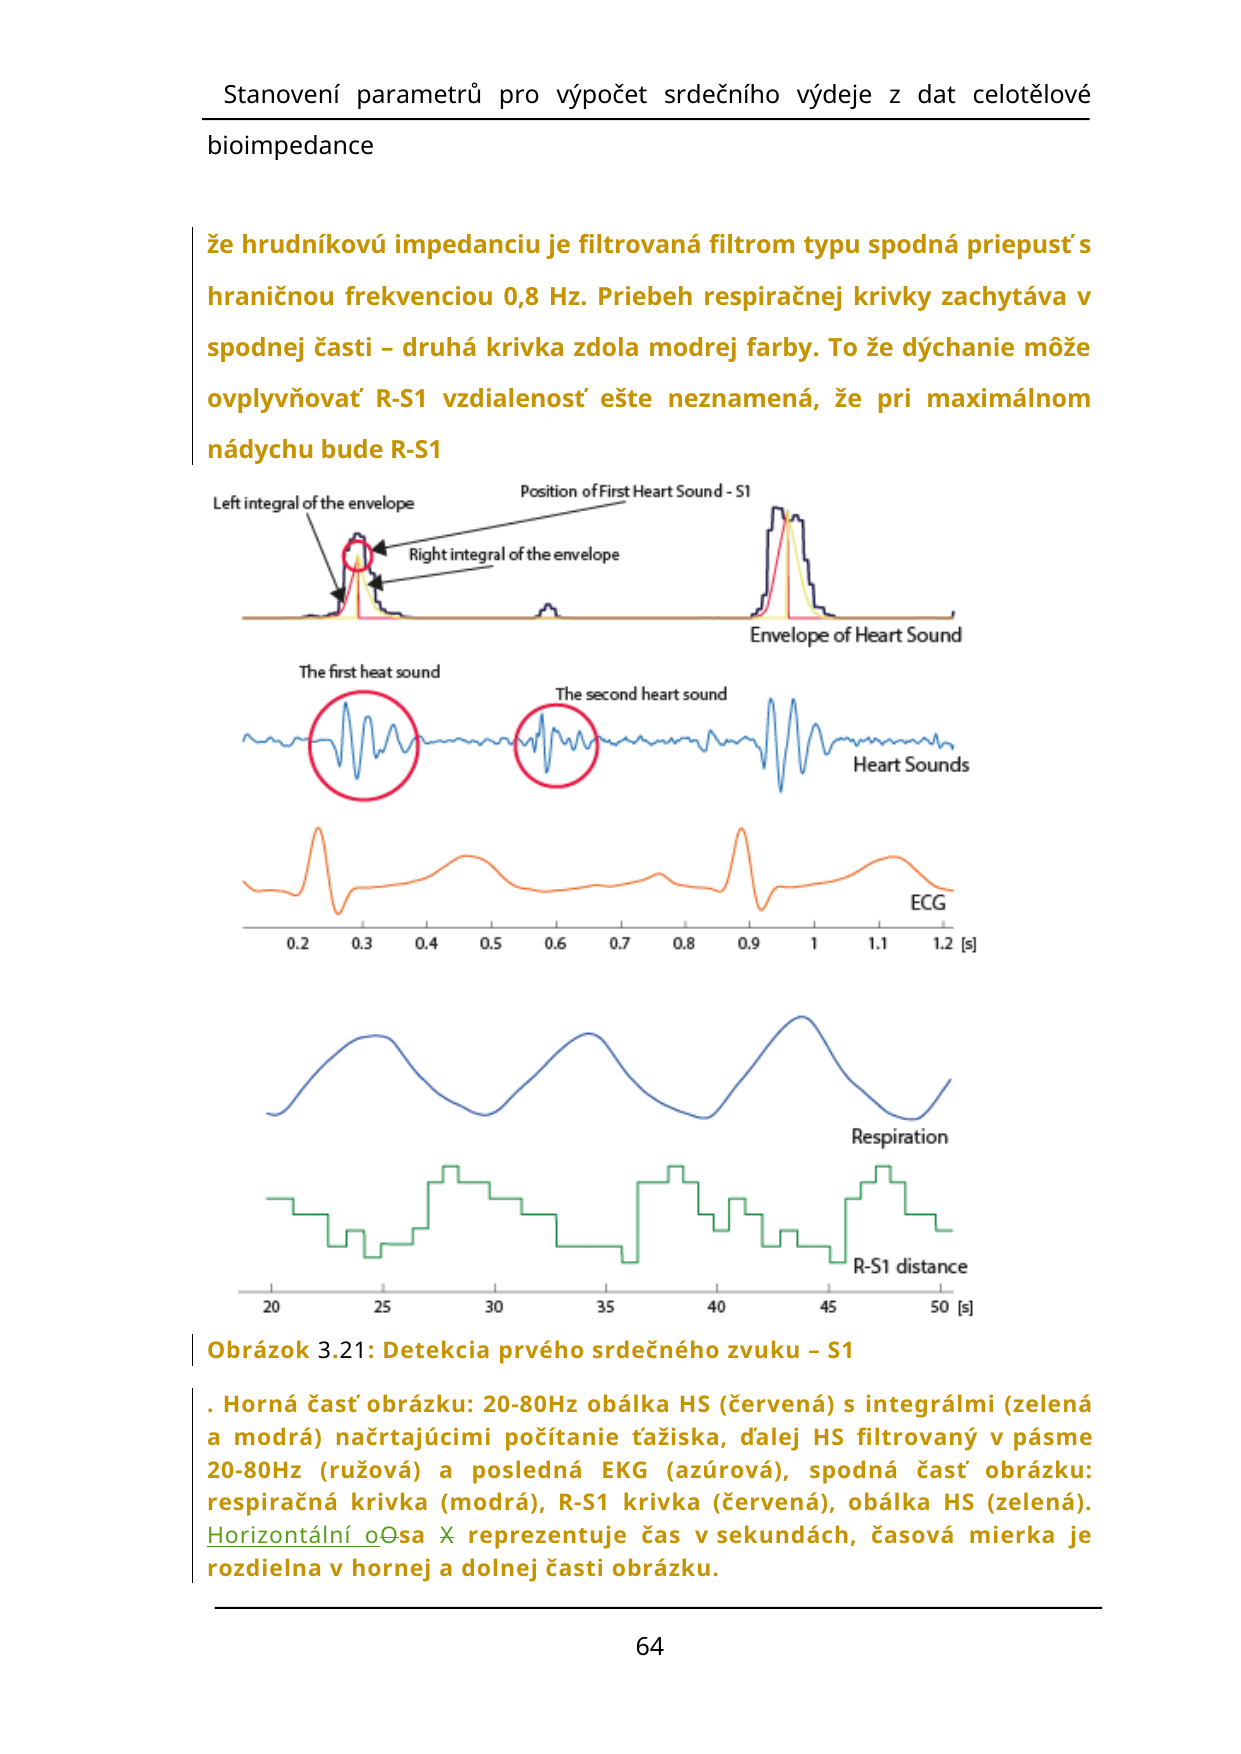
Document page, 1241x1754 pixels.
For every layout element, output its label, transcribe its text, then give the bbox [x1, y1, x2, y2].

picture [206, 482, 1094, 1318]
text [207, 227, 1092, 465]
text . Horná časť obrázku: 20-80Hz obálka HS (červená) s integrálmi (zelená a modrá) načrtajúcimi počítanie ťažiska, ďalej HS filtrovaný v pásme 20-80Hz (ružová) a posledná EKG (azúrová), spodná časť obrázku: respiračná krivka (modrá), R-S1 krivka (červená), obálka HS (zelená). sa reprezentuje čas v sekundách, časová mierka je rozdielna v hornej a dolnej časti obrázku. [207, 1388, 1092, 1583]
